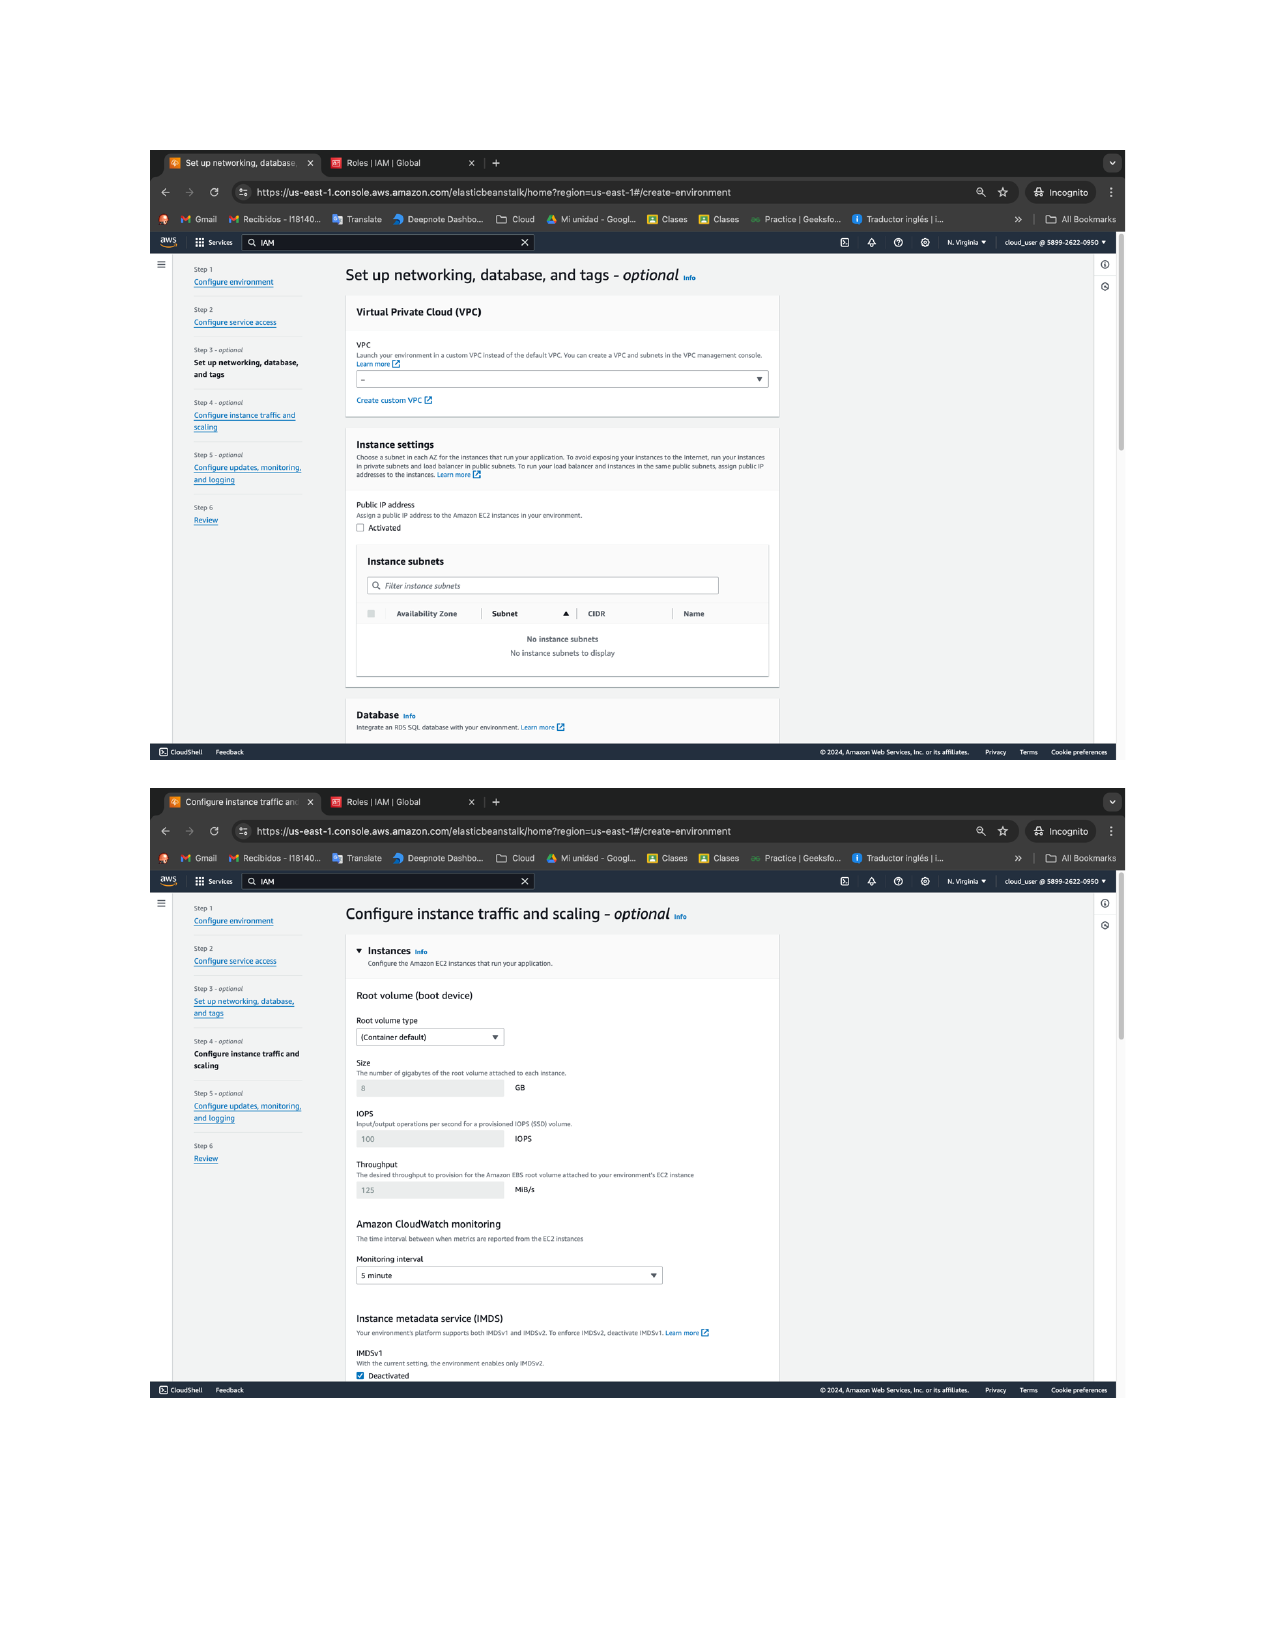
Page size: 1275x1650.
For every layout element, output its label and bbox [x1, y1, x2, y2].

picture [150, 150, 1125, 760]
picture [150, 788, 1125, 1398]
